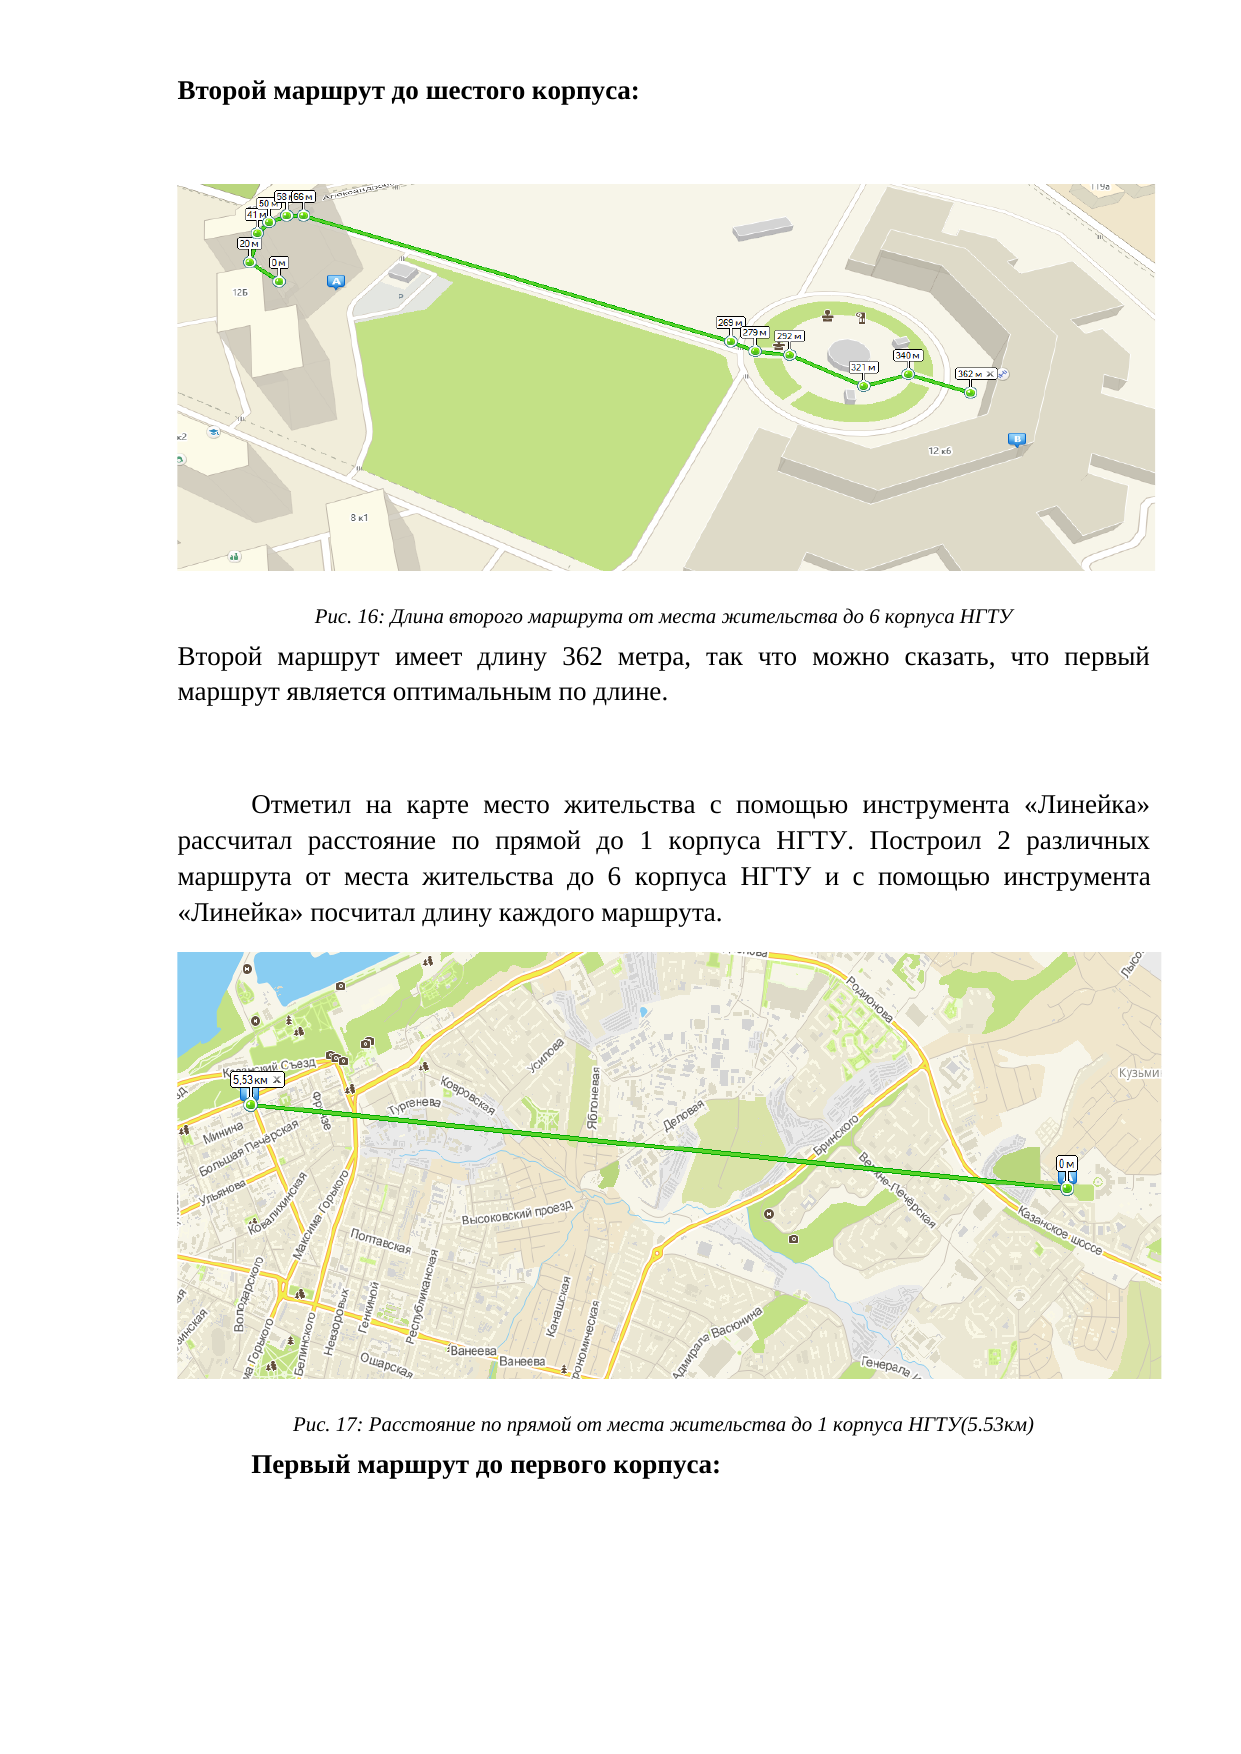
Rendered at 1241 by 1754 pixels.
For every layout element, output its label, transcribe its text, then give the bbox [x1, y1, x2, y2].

text Второй маршрут имеет длину 362 метра, так что можно сказать, что первый маршрут является оптимальным по длине. [177, 639, 1152, 706]
text Рис. 17: Расстояние по прямой от места жительства до 1 корпуса НГТУ(5.53км) [177, 1412, 1152, 1436]
picture [177, 952, 1162, 1379]
text Первый маршрут до первого корпуса: [177, 1448, 1152, 1479]
text Второй маршрут до шестого корпуса: [177, 74, 1152, 105]
picture [177, 184, 1156, 571]
text Рис. 16: Длина второго маршрута от места жительства до 6 корпуса НГТУ [177, 603, 1152, 628]
text Отметил на карте место жительства с помощью инструмента «Линейка» рассчитал расстояние по прямой до 1 корпуса НГТУ. Построил 2 различных маршрута от места жительства до 6 корпуса НГТУ и с помощью инструмента «Линейка» посчитал длину каждого маршрута. [177, 788, 1152, 927]
